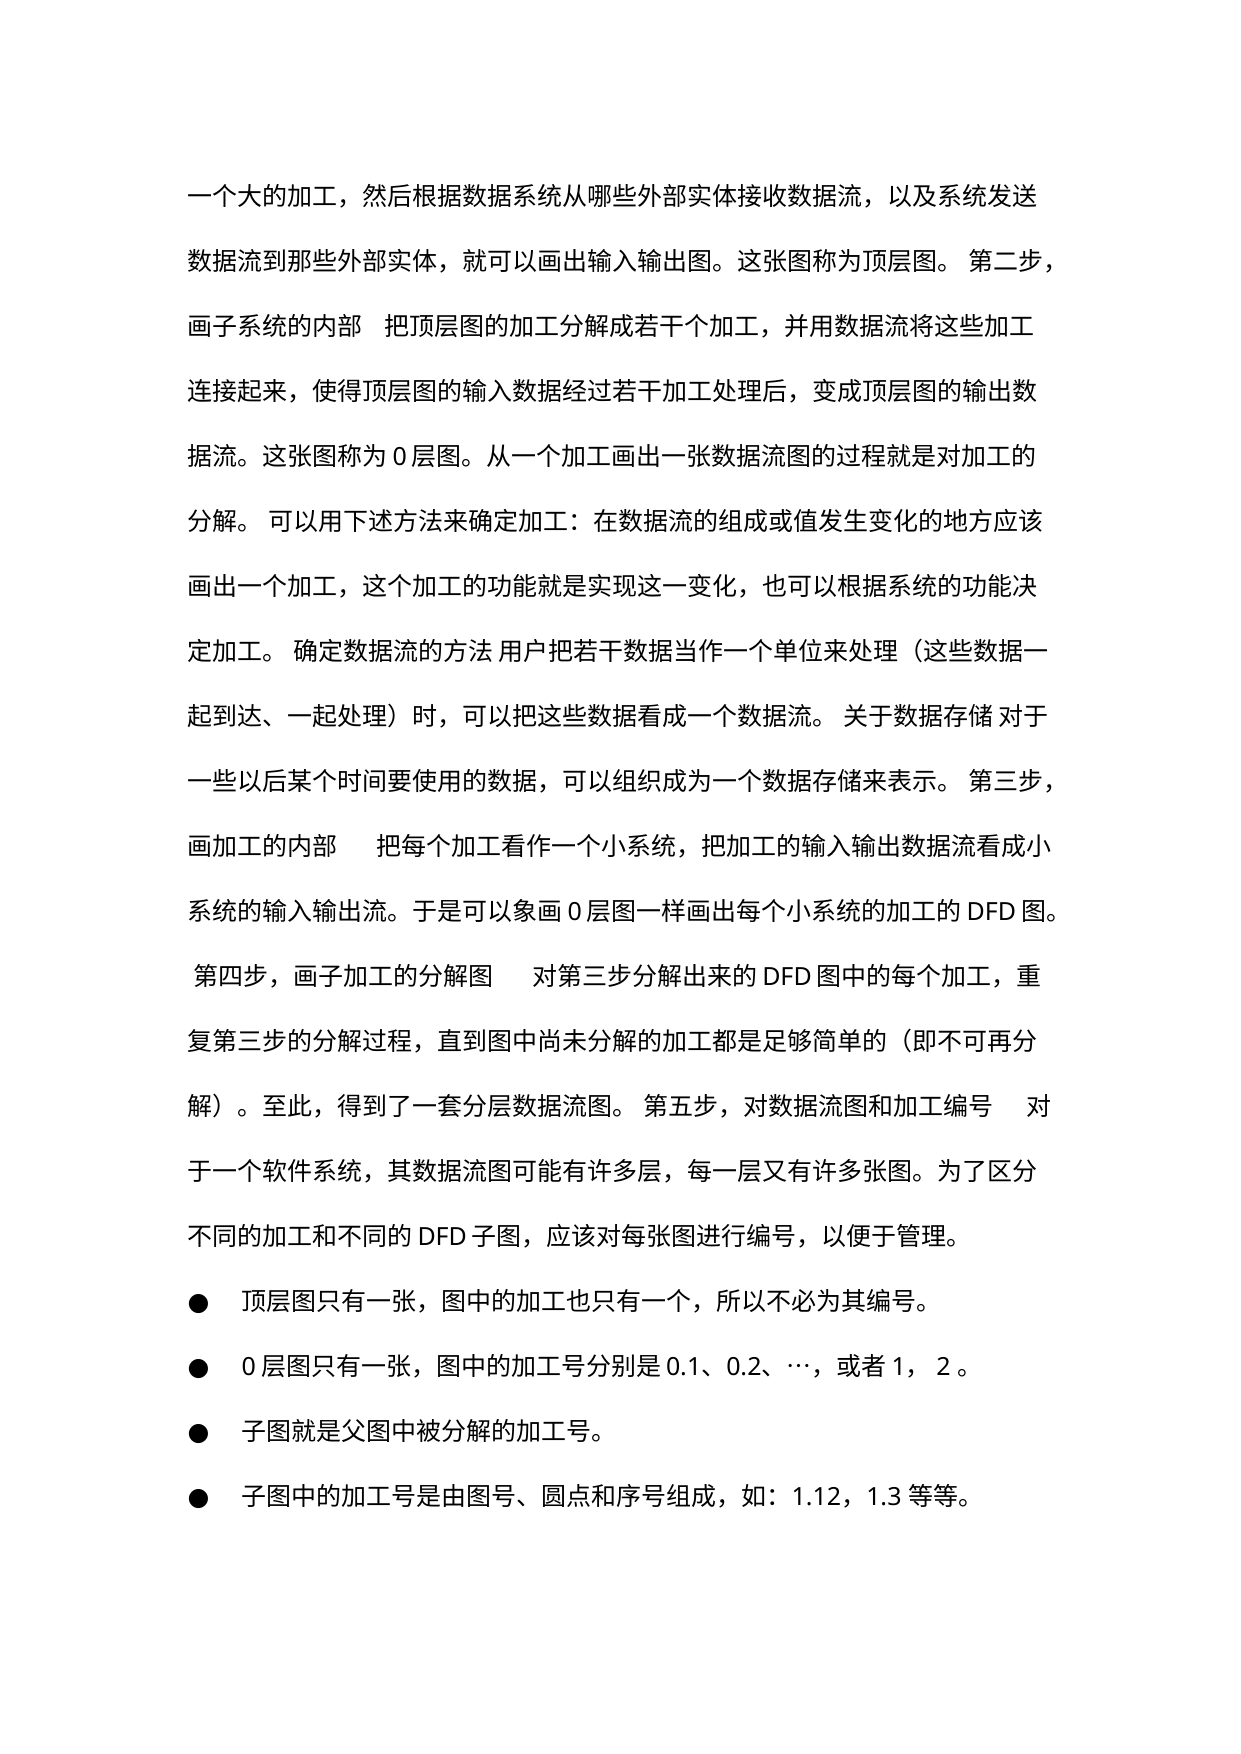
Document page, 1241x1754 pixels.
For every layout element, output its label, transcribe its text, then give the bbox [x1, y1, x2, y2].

text ● 子图中的加工号是由图号、圆点和序号组成，如：1.12，1.3 等等。 [187, 1462, 1053, 1527]
text ● 顶层图只有一张，图中的加工也只有一个，所以不必为其编号。 [187, 1267, 1053, 1332]
text ● 子图就是父图中被分解的加工号。 [187, 1397, 1053, 1462]
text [187, 162, 1053, 1267]
text ● 0层图只有一张，图中的加工号分别是0.1、0.2、…，或者1， 2 。 [187, 1332, 1053, 1397]
